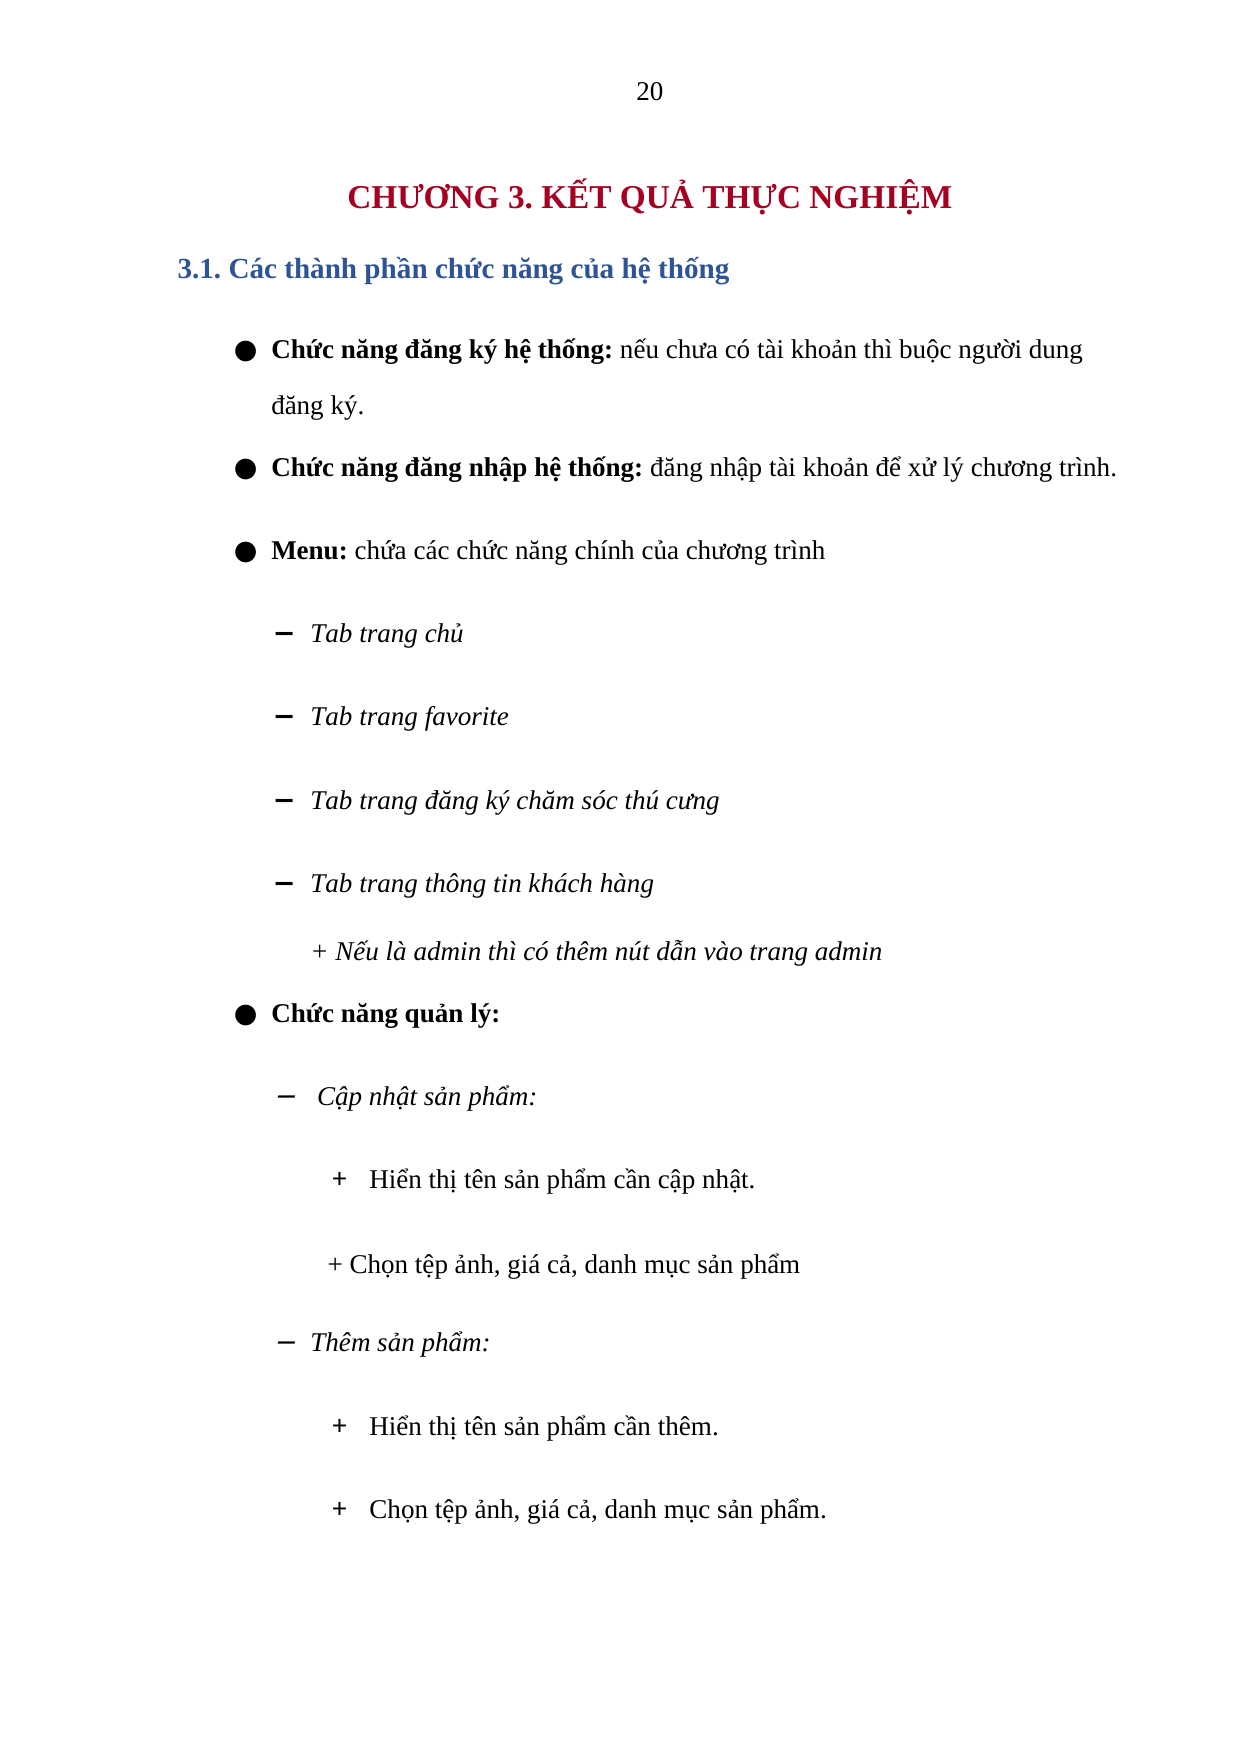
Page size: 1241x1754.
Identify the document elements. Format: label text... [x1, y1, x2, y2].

list Hiển thị tên sản phẩm cần cập nhật. [332, 1148, 1122, 1204]
list Thêm sản phẩm: [273, 1312, 1122, 1367]
list Tab trang thông tin khách hàng [273, 852, 1122, 908]
list Chọn tệp ảnh, giá cả, danh mục sản phẩm. [332, 1478, 1122, 1534]
list Chức năng đăng ký hệ thống: nếu chưa có tài khoản thì buộc người dung đăng ký. [233, 318, 1122, 421]
subtitle CHƯƠNG 3. KẾT QUẢ THỰC NGHIỆM [177, 177, 1122, 216]
list Hiển thị tên sản phẩm cần thêm. [332, 1395, 1122, 1451]
list Cập nhật sản phẩm: [273, 1065, 1122, 1121]
list Chức năng quản lý: [233, 982, 1122, 1038]
list Menu: chứa các chức năng chính của chương trình [233, 519, 1122, 575]
text + Nếu là admin thì có thêm nút dẫn vào trang admin [310, 935, 1122, 967]
subtitle 3.1. Các thành phần chức năng của hệ thống [177, 251, 1122, 285]
list Chức năng đăng nhập hệ thống: đăng nhập tài khoản để xử lý chương trình. [233, 436, 1122, 492]
list Tab trang favorite [273, 686, 1122, 741]
list Tab trang chủ [273, 602, 1122, 658]
list Tab trang đăng ký chăm sóc thú cưng [273, 769, 1122, 824]
text + Chọn tệp ảnh, giá cả, danh mục sản phẩm [252, 1248, 1122, 1279]
